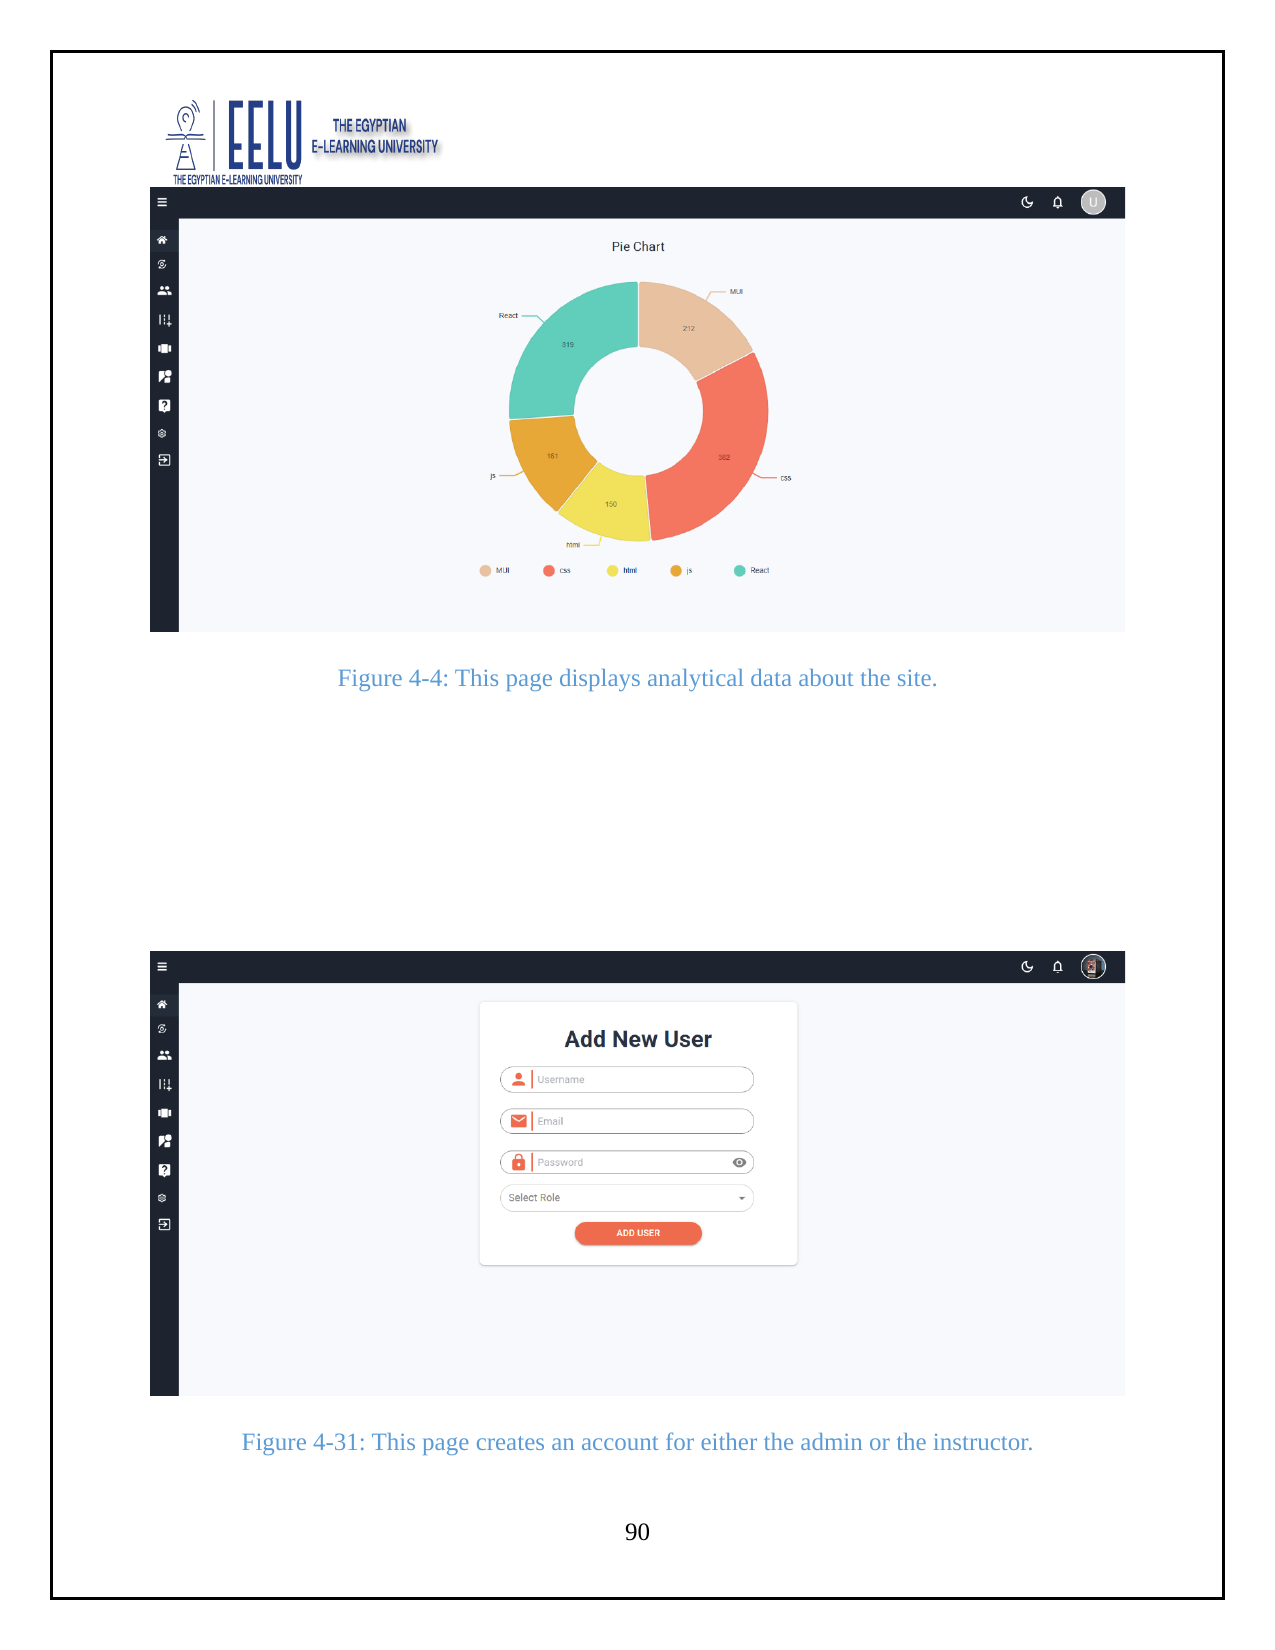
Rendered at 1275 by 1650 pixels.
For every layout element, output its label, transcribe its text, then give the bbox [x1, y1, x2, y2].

picture [150, 951, 1125, 1396]
picture [150, 75, 1125, 632]
text Figure 4-4: This page displays analytical data about the site. [150, 663, 1125, 692]
